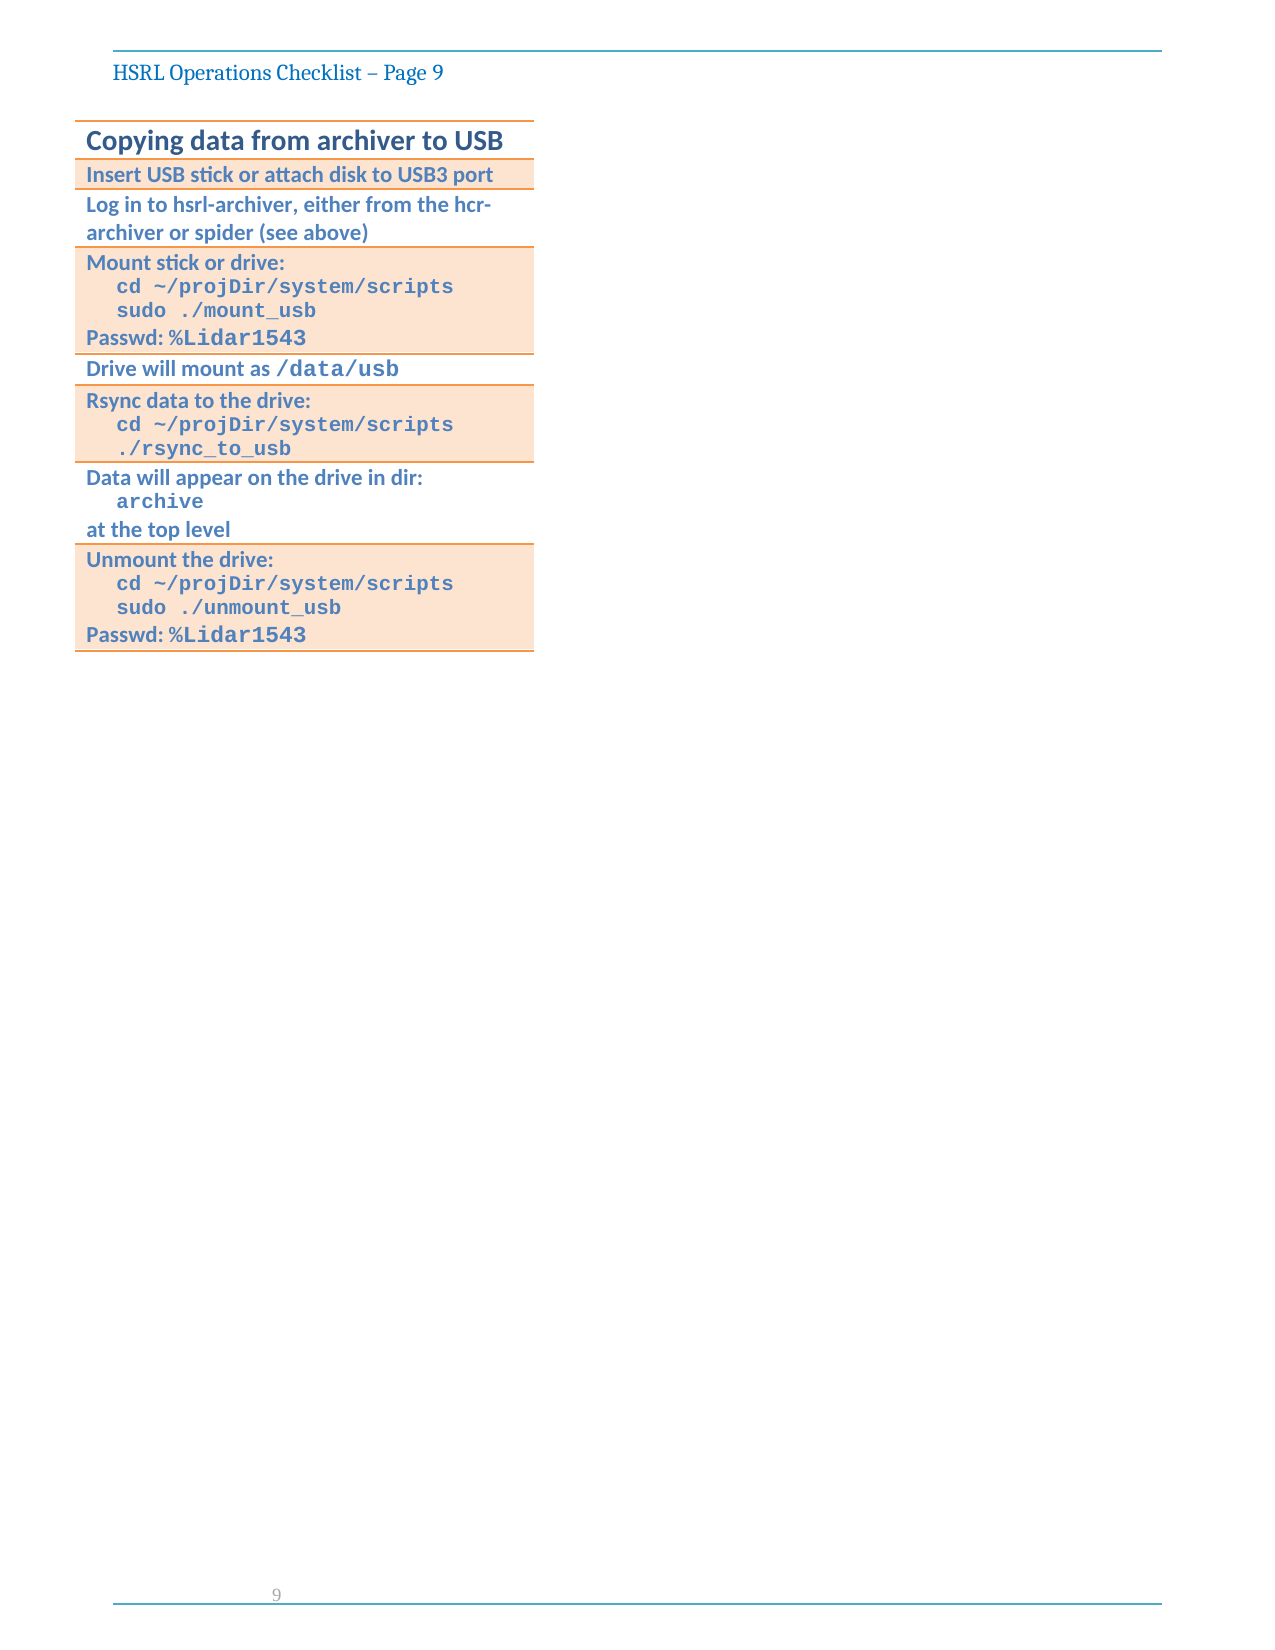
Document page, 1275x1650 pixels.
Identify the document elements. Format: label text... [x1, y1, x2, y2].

table_header Copying data from archiver to USB [75, 122, 534, 158]
table_cell Mount stick or drive: cd ~/projDir/system/scripts sudo ./mount_usb Passwd: %Lidar1543 [75, 248, 534, 352]
table_cell Drive will mount as /data/usb [75, 355, 534, 384]
table_cell Unmount the drive: cd ~/projDir/system/scripts sudo ./unmount_usb Passwd: %Lidar1543 [75, 545, 534, 649]
table_cell Rsync data to the drive: cd ~/projDir/system/scripts ./rsync_to_usb [75, 386, 534, 461]
table_cell Data will appear on the drive in dir: archive at the top level [75, 463, 534, 543]
table_cell Insert USB stick or attach disk to USB3 port [75, 160, 534, 188]
table_cell Log in to hsrl-archiver, either from the hcr-archiver or spider (see above) [75, 190, 534, 246]
